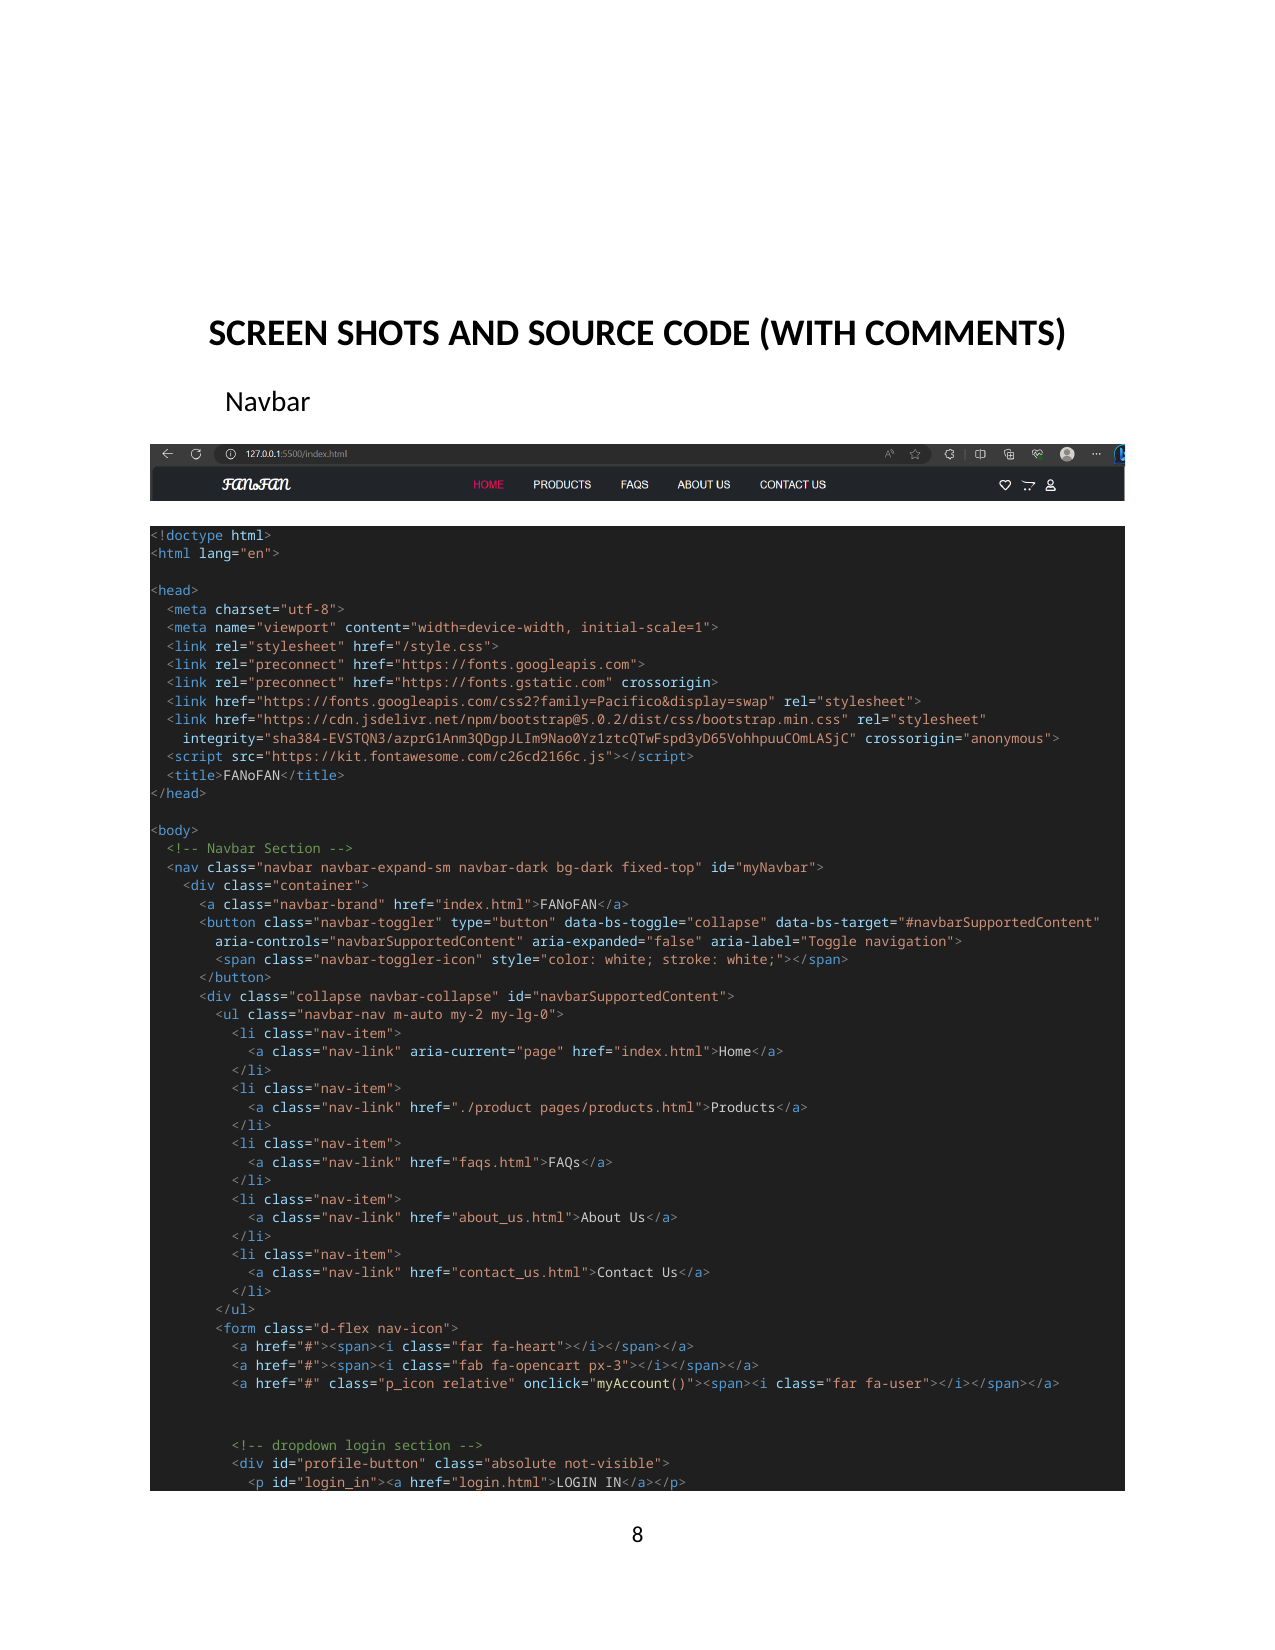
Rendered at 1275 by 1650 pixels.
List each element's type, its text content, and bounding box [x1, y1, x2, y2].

text <a class="navbar-brand" href="index.html">FANoFAN</a> [150, 895, 1125, 913]
text <link rel="preconnect" href="https://fonts.googleapis.com"> [150, 655, 1125, 673]
text <li class="nav-item"> [150, 1024, 1125, 1042]
text <li class="nav-item"> [150, 1190, 1125, 1208]
text <ul class="navbar-nav m-auto my-2 my-lg-0"> [150, 1005, 1125, 1024]
text <div class="collapse navbar-collapse" id="navbarSupportedContent"> [150, 987, 1125, 1005]
text <li class="nav-item"> [150, 1245, 1125, 1263]
picture [150, 444, 1125, 501]
text <script src="https://kit.fontawesome.com/c26cd2166c.js"></script> [150, 747, 1125, 766]
text aria-controls="navbarSupportedContent" aria-expanded="false" aria-label="Toggle navigation"> [150, 932, 1125, 950]
text <a class="nav-link" href="./product pages/products.html">Products</a> [150, 1097, 1125, 1116]
text <div class="container"> [150, 876, 1125, 895]
text <form class="d-flex nav-icon"> [150, 1319, 1125, 1337]
text <link rel="stylesheet" href="/style.css"> [150, 637, 1125, 655]
text <li class="nav-item"> [150, 1134, 1125, 1153]
text </li> [150, 1227, 1125, 1245]
text <nav class="navbar navbar-expand-sm navbar-dark bg-dark fixed-top" id="myNavbar"> [150, 858, 1125, 876]
text <div id="profile-button" class="absolute not-visible"> [150, 1454, 1125, 1473]
text <body> [150, 821, 1125, 839]
text <button class="navbar-toggler" type="button" data-bs-toggle="collapse" data-bs-target="#navbarSupportedContent" [150, 913, 1125, 932]
text <meta charset="utf-8"> [150, 600, 1125, 618]
text </button> [150, 968, 1125, 987]
text Navbar [150, 383, 1125, 418]
text <a class="nav-link" href="contact_us.html">Contact Us</a> [150, 1263, 1125, 1282]
text </ul> [150, 1300, 1125, 1319]
text <link href="https://fonts.googleapis.com/css2?family=Pacifico&display=swap" rel="stylesheet"> [150, 692, 1125, 710]
text <html lang="en"> [150, 544, 1125, 563]
text <head> [150, 581, 1125, 600]
text <!-- Navbar Section --> [150, 839, 1125, 858]
text <a href="#"><span><i class="far fa-heart"></i></span></a> [150, 1337, 1125, 1356]
text <a class="nav-link" href="about_us.html">About Us</a> [150, 1208, 1125, 1227]
text <a href="#" class="p_icon relative" onclick="myAccount()"><span><i class="far fa-user"></i></span></a> [150, 1374, 1125, 1392]
text <!doctype html> [150, 526, 1125, 544]
text <li class="nav-item"> [150, 1079, 1125, 1097]
text <a class="nav-link" href="faqs.html">FAQs</a> [150, 1153, 1125, 1171]
text </head> [150, 784, 1125, 802]
text </li> [150, 1116, 1125, 1134]
text <title>FANoFAN</title> [150, 766, 1125, 784]
text <p id="login_in"><a href="login.html">LOGIN IN</a></p> [150, 1473, 1125, 1491]
text integrity="sha384-EVSTQN3/azprG1Anm3QDgpJLIm9Nao0Yz1ztcQTwFspd3yD65VohhpuuCOmLASjC" crossorigin="anonymous"> [150, 729, 1125, 747]
text <a href="#"><span><i class="fab fa-opencart px-3"></i></span></a> [150, 1356, 1125, 1374]
text <span class="navbar-toggler-icon" style="color: white; stroke: white;"></span> [150, 950, 1125, 968]
text <link href="https://cdn.jsdelivr.net/npm/bootstrap@5.0.2/dist/css/bootstrap.min.css" rel="stylesheet" [150, 710, 1125, 729]
text <a class="nav-link" aria-current="page" href="index.html">Home</a> [150, 1042, 1125, 1061]
text <!-- dropdown login section --> [150, 1436, 1125, 1454]
text <link rel="preconnect" href="https://fonts.gstatic.com" crossorigin> [150, 673, 1125, 692]
text </li> [150, 1061, 1125, 1079]
text </li> [150, 1171, 1125, 1190]
text <meta name="viewport" content="width=device-width, initial-scale=1"> [150, 618, 1125, 637]
text SCREEN SHOTS AND SOURCE CODE (WITH COMMENTS) [150, 309, 1125, 355]
text </li> [150, 1282, 1125, 1300]
